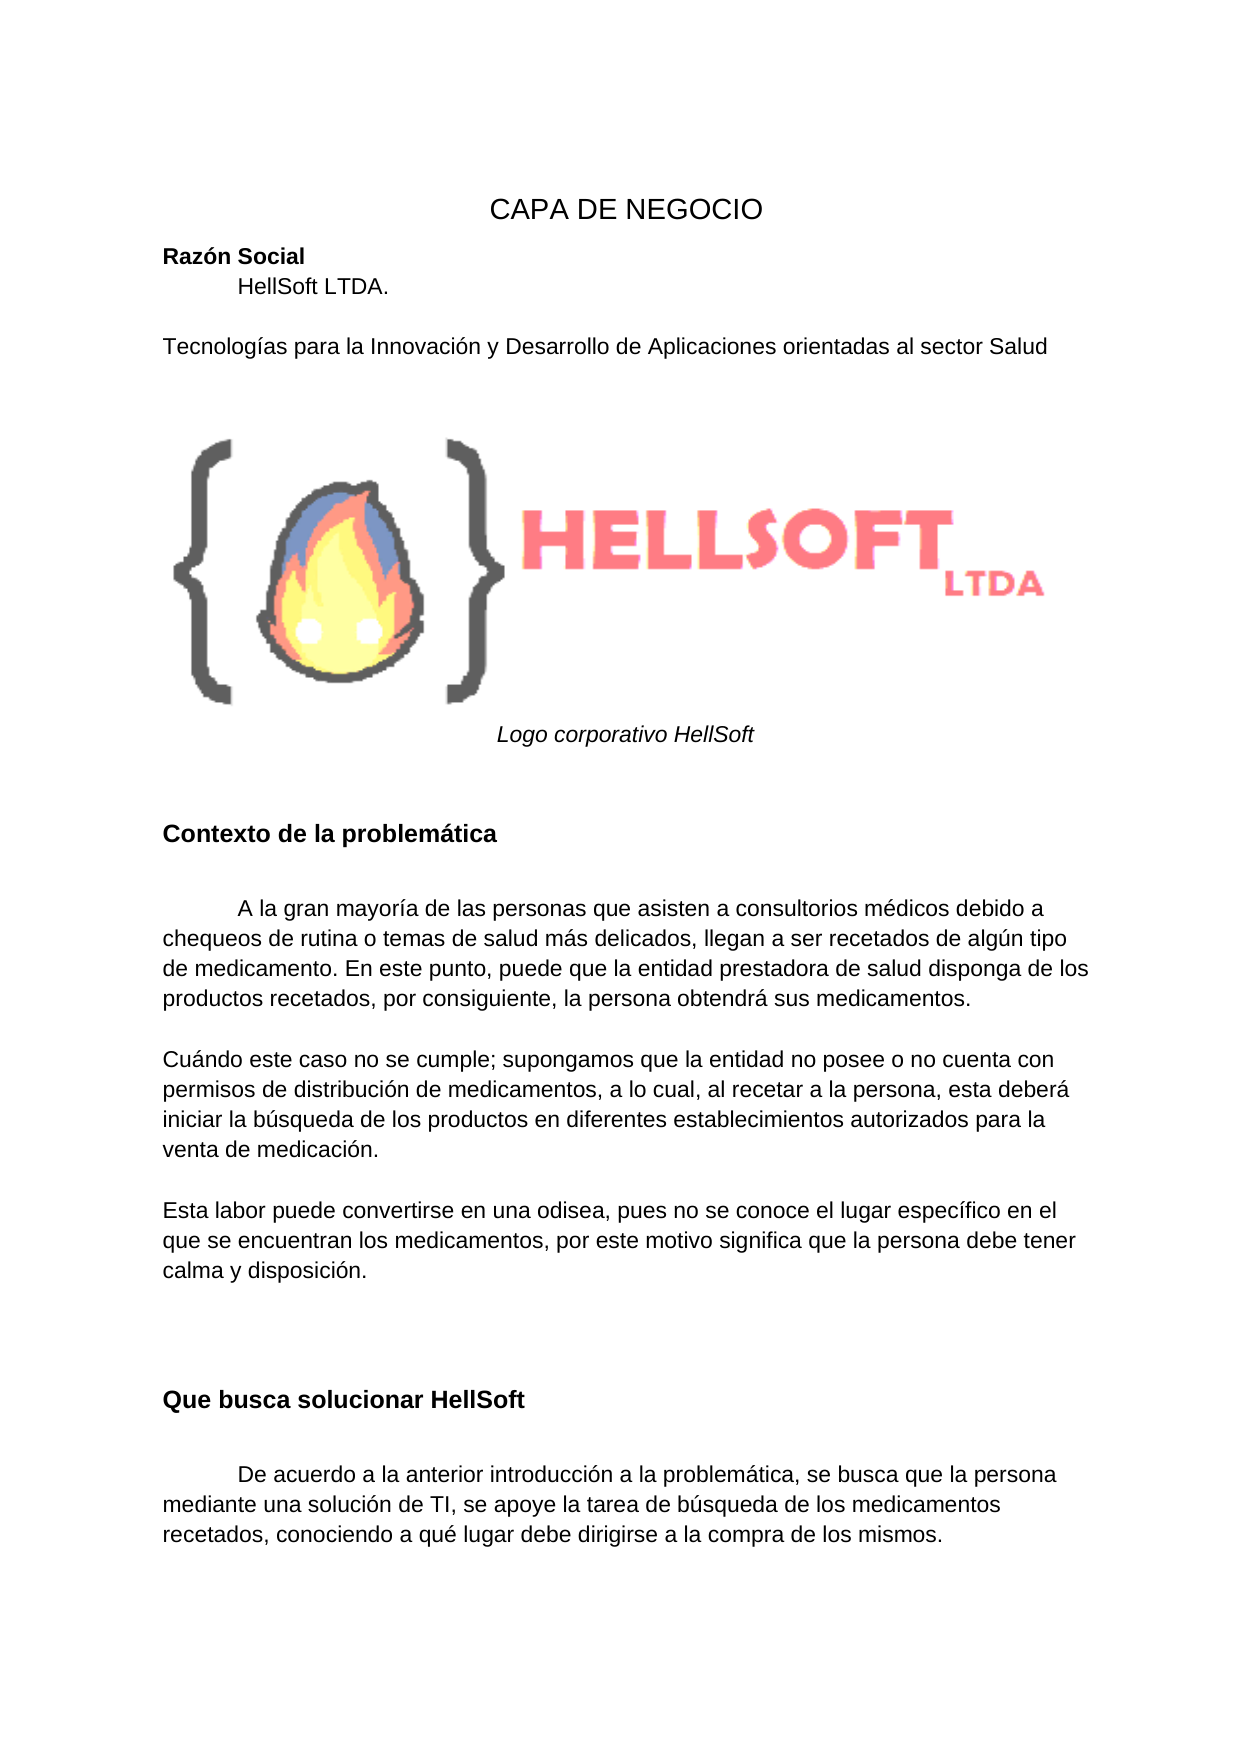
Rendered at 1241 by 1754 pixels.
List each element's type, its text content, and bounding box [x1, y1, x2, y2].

text Contexto de la problemática [162, 819, 1090, 847]
text HellSoft LTDA. [162, 273, 1090, 299]
text Esta labor puede convertirse en una odisea, pues no se conoce el lugar específico en el que se encuentran los medicamentos, por este motivo significa que la persona debe tener calma y disposición. [162, 1197, 1090, 1283]
picture [162, 423, 1059, 717]
text Razón Social [162, 243, 1090, 269]
text De acuerdo a la anterior introducción a la problemática, se busca que la persona mediante una solución de TI, se apoye la tarea de búsqueda de los medicamentos recetados, conociendo a qué lugar debe dirigirse a la compra de los mismos. [162, 1461, 1090, 1548]
text Que busca solucionar HellSoft [162, 1385, 1090, 1414]
text Tecnologías para la Innovación y Desarrollo de Aplicaciones orientadas al sector Salud [162, 333, 1090, 360]
text Logo corporativo HellSoft [162, 721, 1090, 747]
text Cuándo este caso no se cumple; supongamos que la entidad no posee o no cuenta con permisos de distribución de medicamentos, a lo cual, al recetar a la persona, esta deberá iniciar la búsqueda de los productos en diferentes establecimientos autorizados para la venta de medicación. [162, 1046, 1090, 1162]
text CAPA DE NEGOCIO [162, 192, 1090, 225]
text A la gran mayoría de las personas que asisten a consultorios médicos debido a chequeos de rutina o temas de salud más delicados, llegan a ser recetados de algún tipo de medicamento. En este punto, puede que la entidad prestadora de salud disponga de los productos recetados, por consiguiente, la persona obtendrá sus medicamentos. [162, 894, 1090, 1011]
